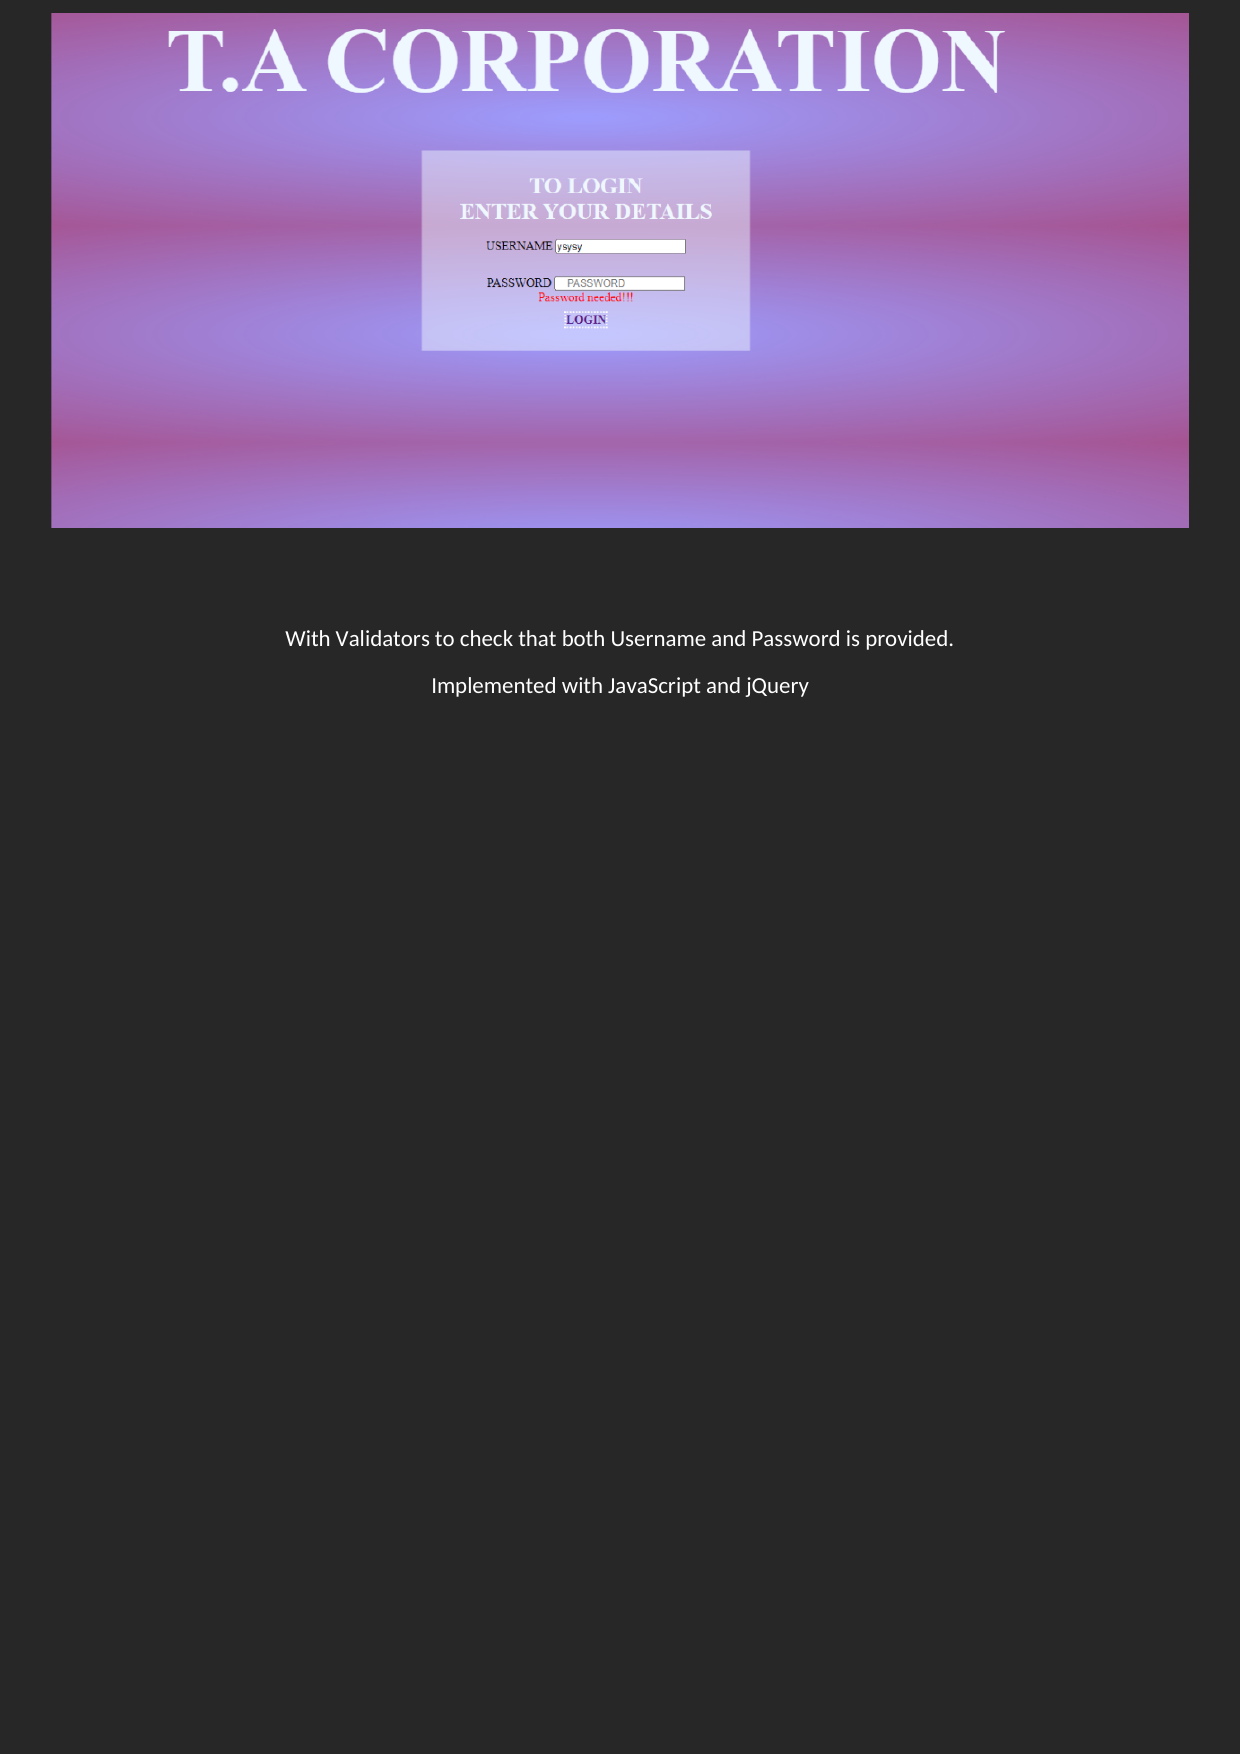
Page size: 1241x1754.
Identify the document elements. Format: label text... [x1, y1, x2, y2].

picture [51, 13, 1189, 528]
text With Validators to check that both Username and Password is provided. [75, 624, 1165, 652]
text Implemented with JavaScript and jQuery [75, 671, 1165, 699]
